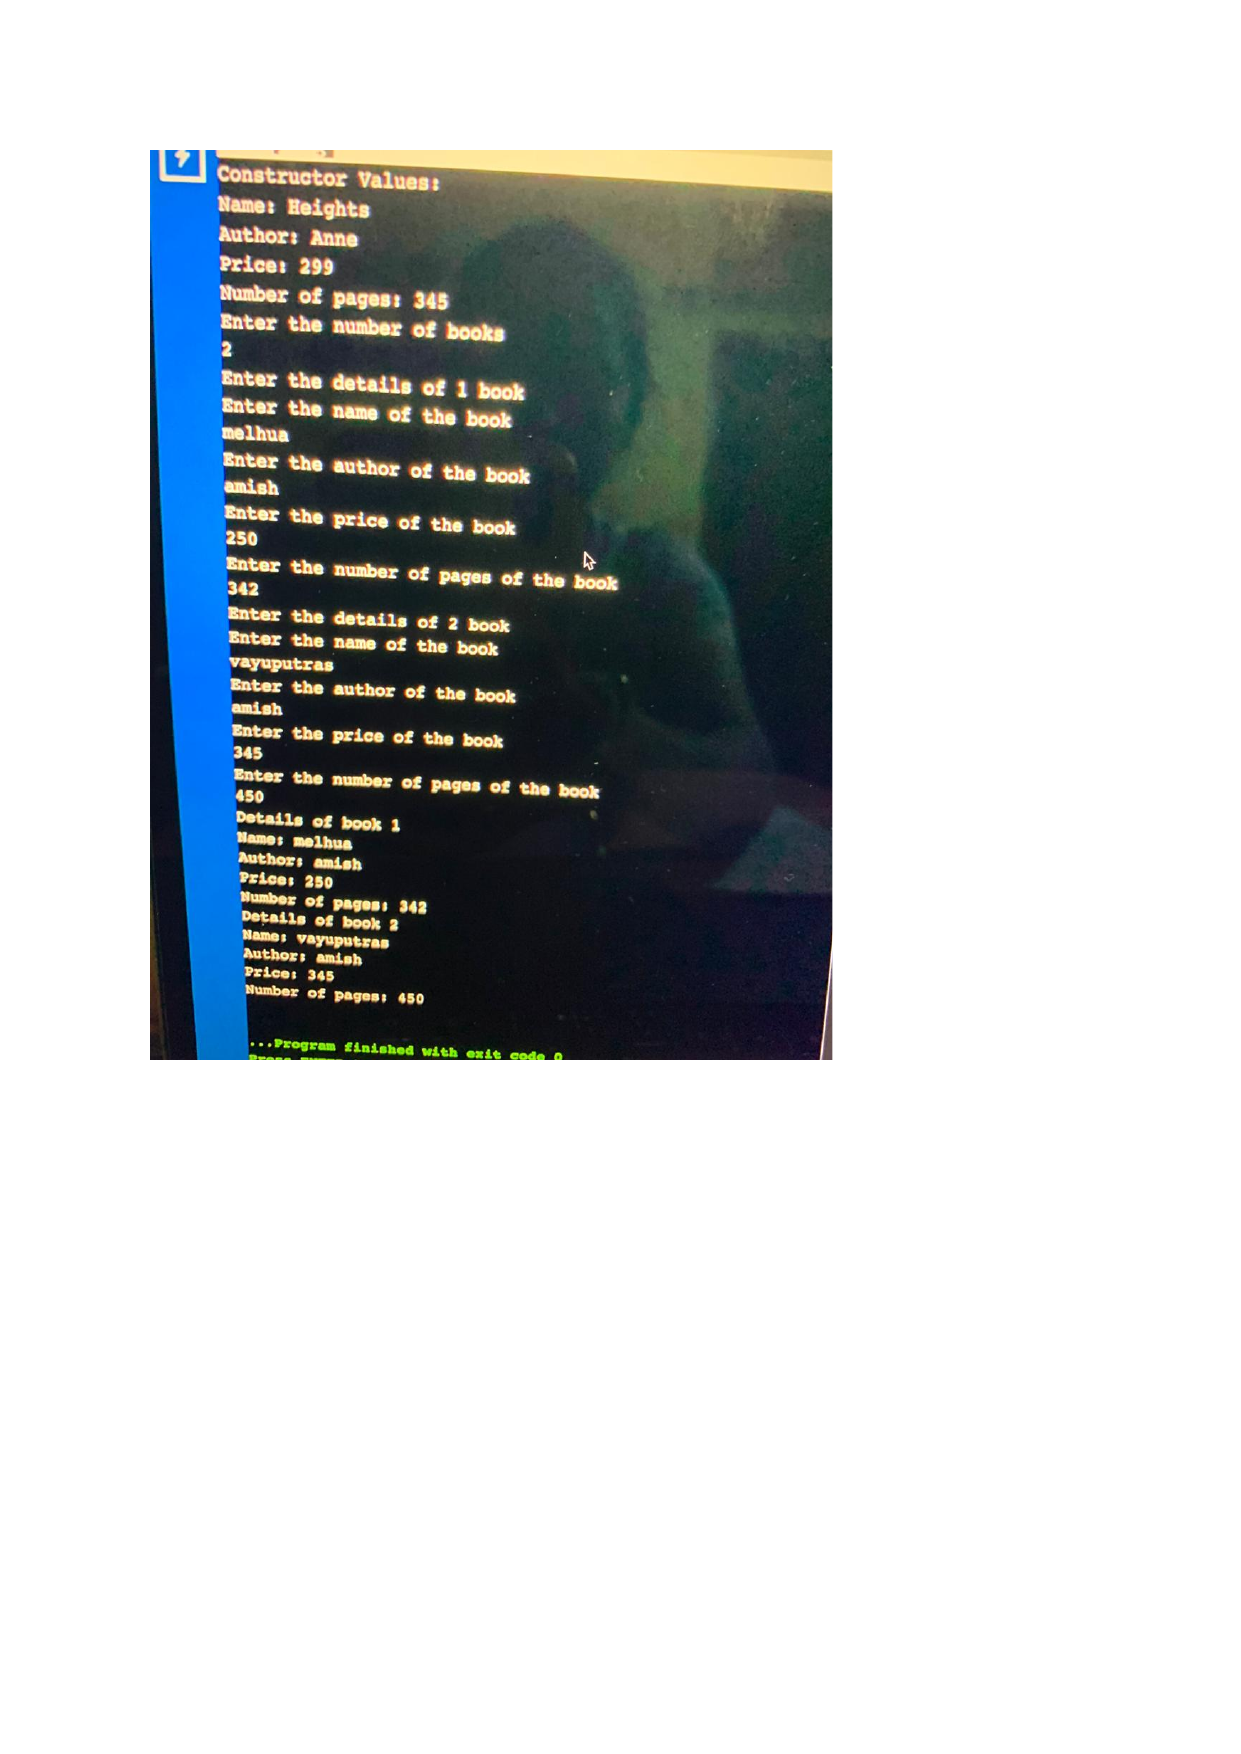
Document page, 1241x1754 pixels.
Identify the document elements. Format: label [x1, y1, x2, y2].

picture [150, 150, 833, 1060]
